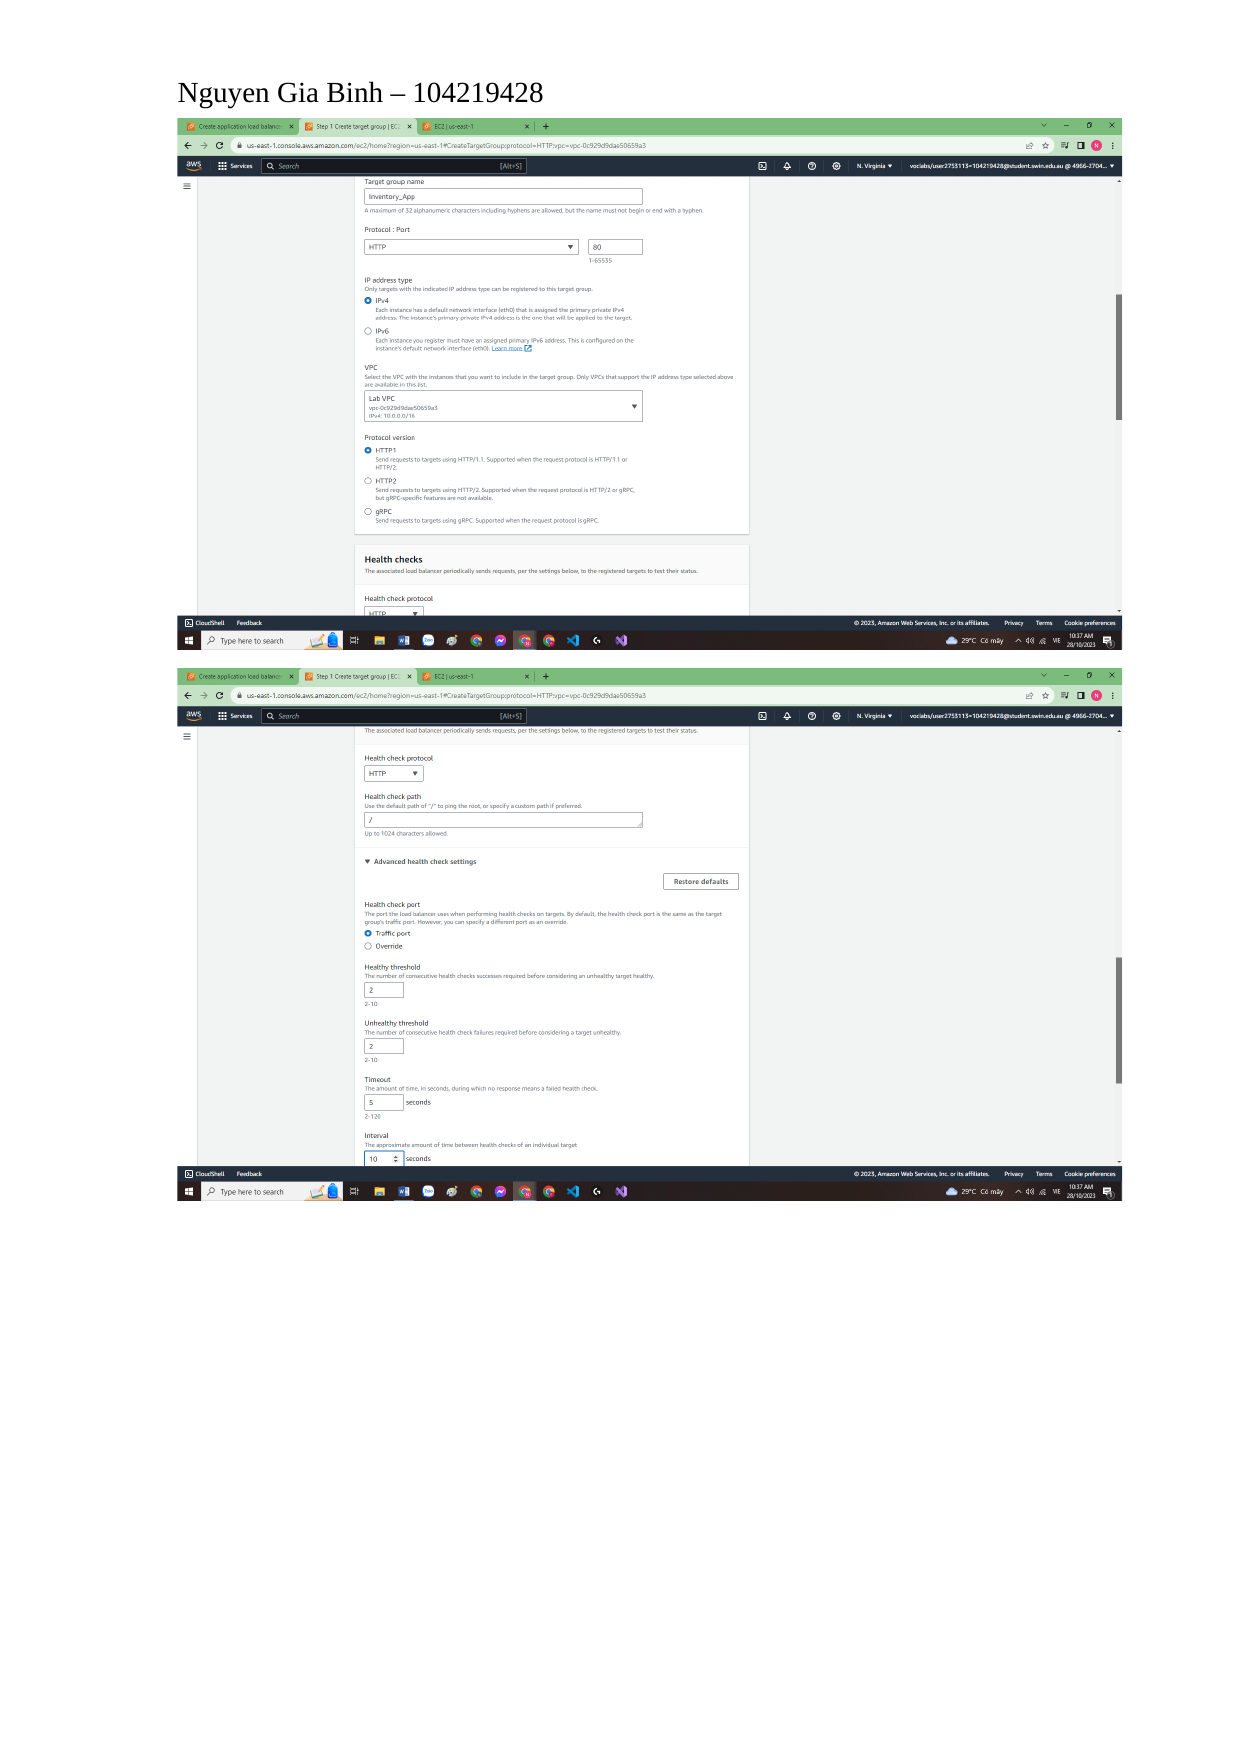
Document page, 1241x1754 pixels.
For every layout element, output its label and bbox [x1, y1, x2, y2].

picture [177, 668, 1123, 1201]
picture [177, 118, 1123, 650]
